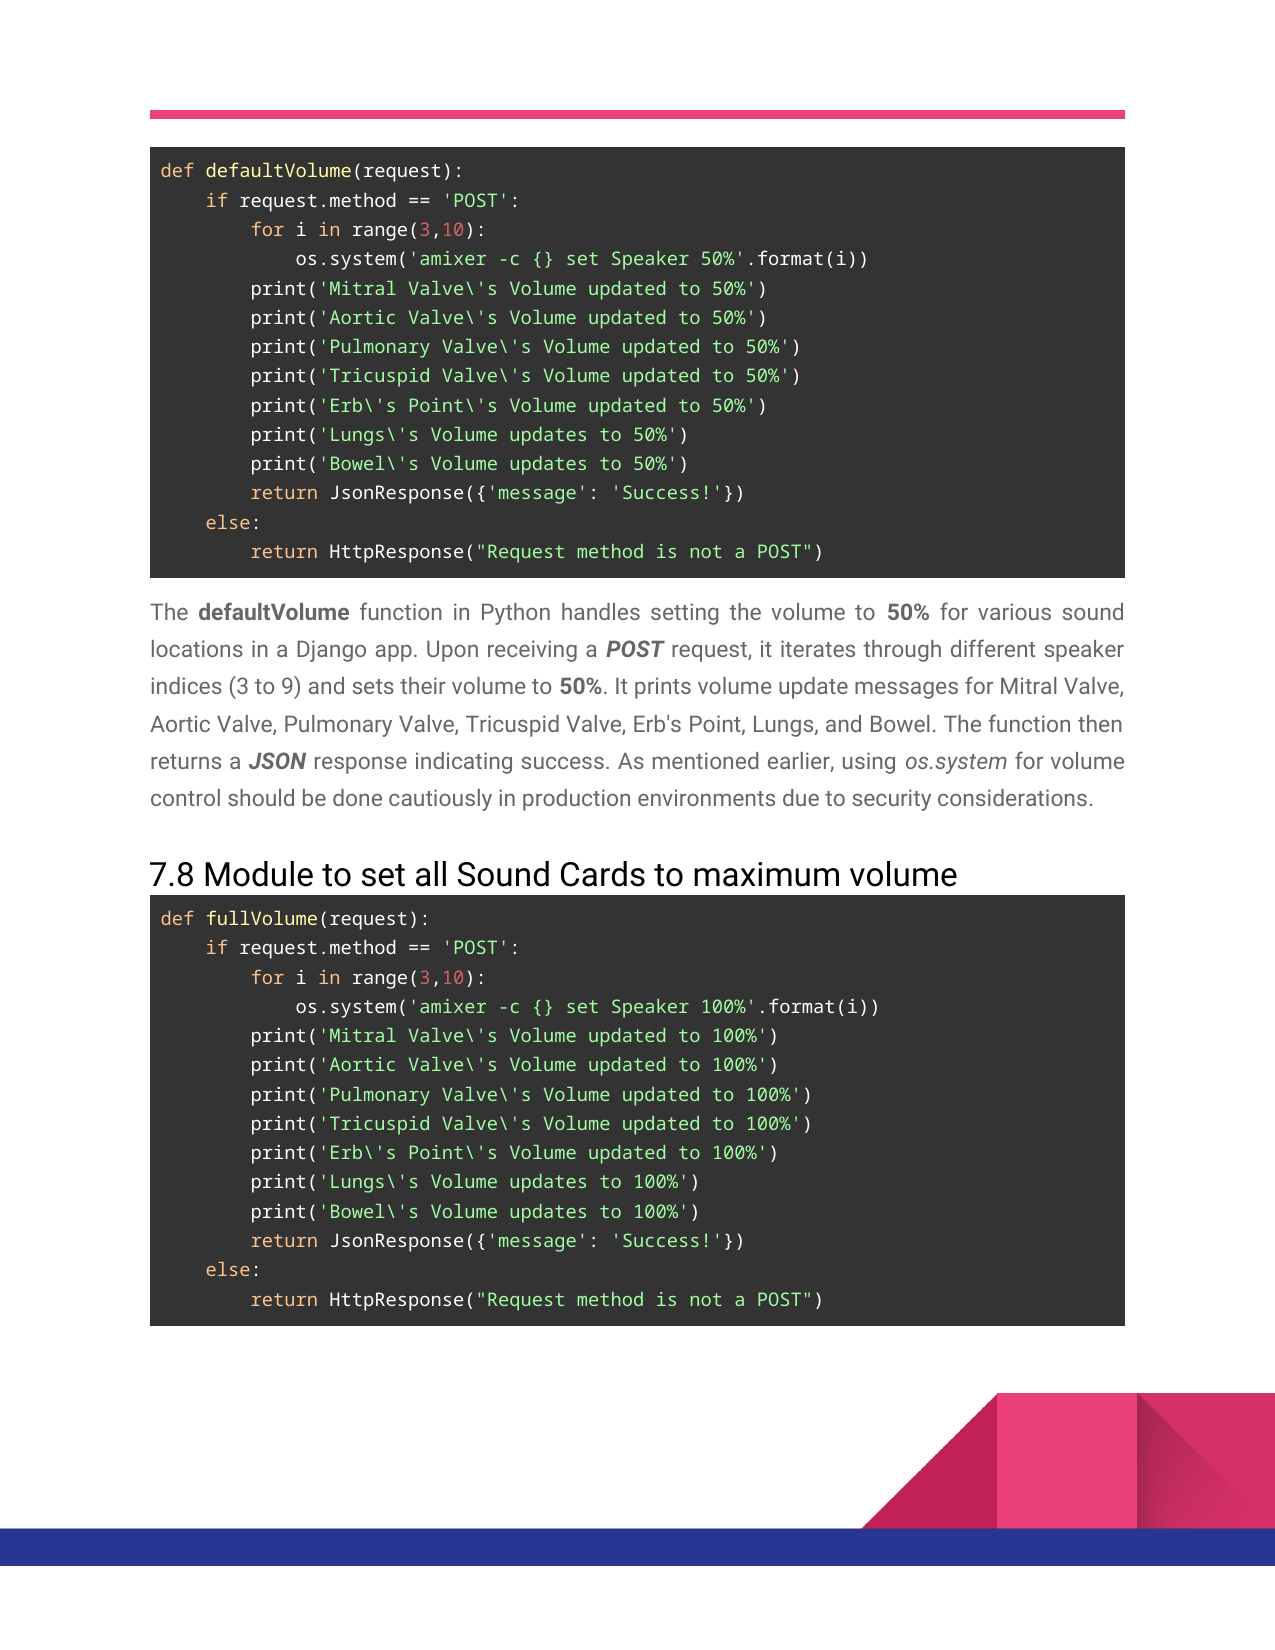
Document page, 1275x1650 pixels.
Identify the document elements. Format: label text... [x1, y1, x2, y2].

subtitle 7.8 Module to set all Sound Cards to maximum volume [148, 856, 1125, 895]
table_header def defaultVolume(request): if request.method == 'POST': for i in range(3,10): os.system('amixer -c {} set Speaker 50%'.format(i)) print('Mitral Valve\'s Volume updated to 50%') print('Aortic Valve\'s Volume updated to 50%') print('Pulmonary Valve\'s Volume updated to 50%') print('Tricuspid Valve\'s Volume updated to 50%') print('Erb\'s Point\'s Volume updated to 50%') print('Lungs\'s Volume updates to 50%') print('Bowel\'s Volume updates to 50%') return JsonResponse({'message': 'Success!'}) else: return HttpResponse("Request method is not a POST") [150, 147, 1125, 578]
table_header def fullVolume(request): if request.method == 'POST': for i in range(3,10): os.system('amixer -c {} set Speaker 100%'.format(i)) print('Mitral Valve\'s Volume updated to 100%') print('Aortic Valve\'s Volume updated to 100%') print('Pulmonary Valve\'s Volume updated to 100%') print('Tricuspid Valve\'s Volume updated to 100%') print('Erb\'s Point\'s Volume updated to 100%') print('Lungs\'s Volume updates to 100%') print('Bowel\'s Volume updates to 100%') return JsonResponse({'message': 'Success!'}) else: return HttpResponse("Request method is not a POST") [150, 895, 1125, 1326]
text The defaultVolume function in Python handles setting the volume to 50% for various sound locations in a Django app. Upon receiving a POST request, it iterates through different speaker indices (3 to 9) and sets their volume to 50%. It prints volume update messages for Mitral Valve, Aortic Valve, Pulmonary Valve, Tricuspid Valve, Erb's Point, Lungs, and Bowel. The function then returns a JSON response indicating success. As mentioned earlier, using os.system for volume control should be done cautiously in production environments due to security considerations. [150, 599, 1125, 812]
picture [0, 1391, 1275, 1566]
picture [150, 110, 1125, 119]
